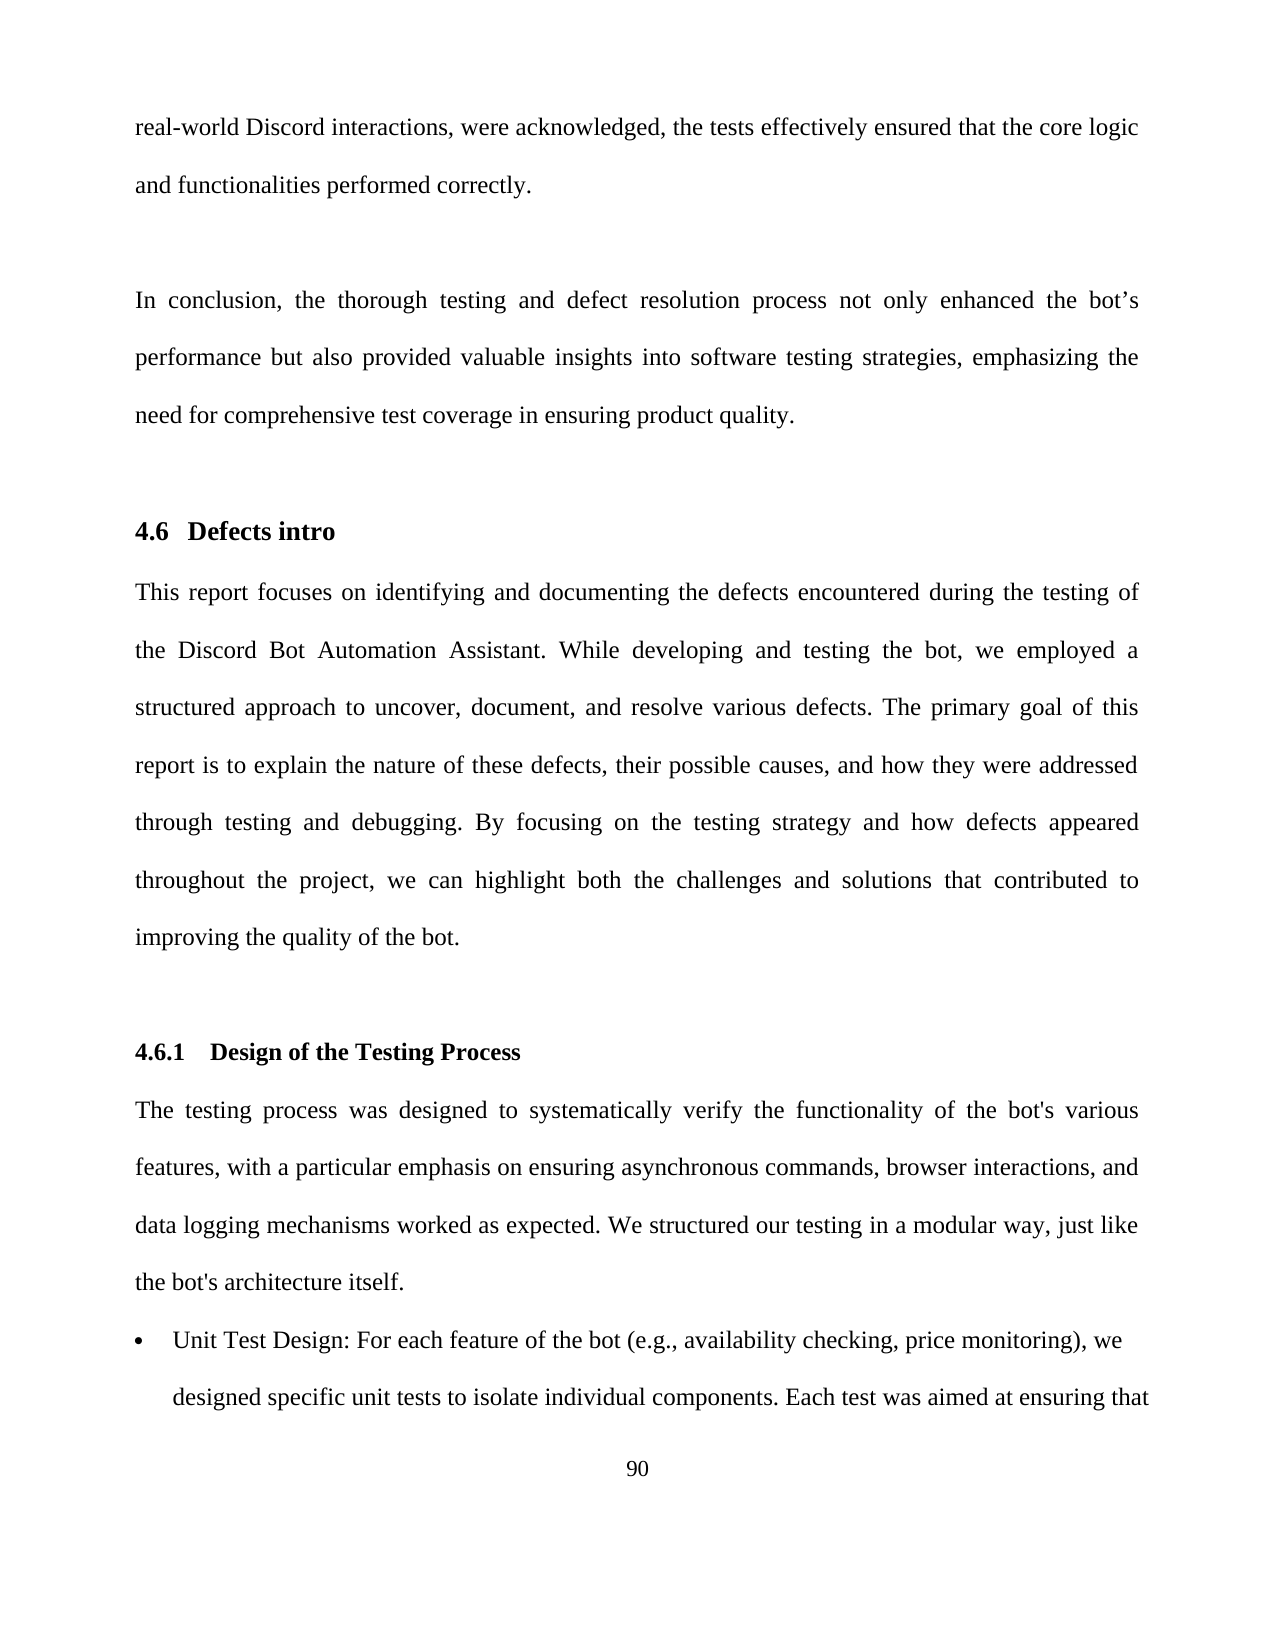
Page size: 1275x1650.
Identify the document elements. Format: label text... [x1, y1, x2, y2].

text In conclusion, the thorough testing and defect resolution process not only enhanced the bot’s performance but also provided valuable insights into software testing strategies, emphasizing the need for comprehensive test coverage in ensuring product quality. [135, 285, 1140, 429]
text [135, 112, 1140, 199]
subtitle Defects intro [135, 515, 1140, 546]
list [135, 1325, 1200, 1411]
text The testing process was designed to systematically verify the functionality of the bot's various features, with a particular emphasis on ensuring asynchronous commands, browser interactions, and data logging mechanisms worked as expected. We structured our testing in a modular way, just like the bot's architecture itself. [135, 1095, 1140, 1296]
text This report focuses on identifying and documenting the defects encountered during the testing of the Discord Bot Automation Assistant. While developing and testing the bot, we employed a structured approach to uncover, document, and resolve various defects. The primary goal of this report is to explain the nature of these defects, their possible causes, and how they were addressed through testing and debugging. By focusing on the testing strategy and how defects appeared throughout the project, we can highlight both the challenges and solutions that contributed to improving the quality of the bot. [135, 577, 1140, 951]
subtitle Design of the Testing Process [135, 1037, 1200, 1066]
